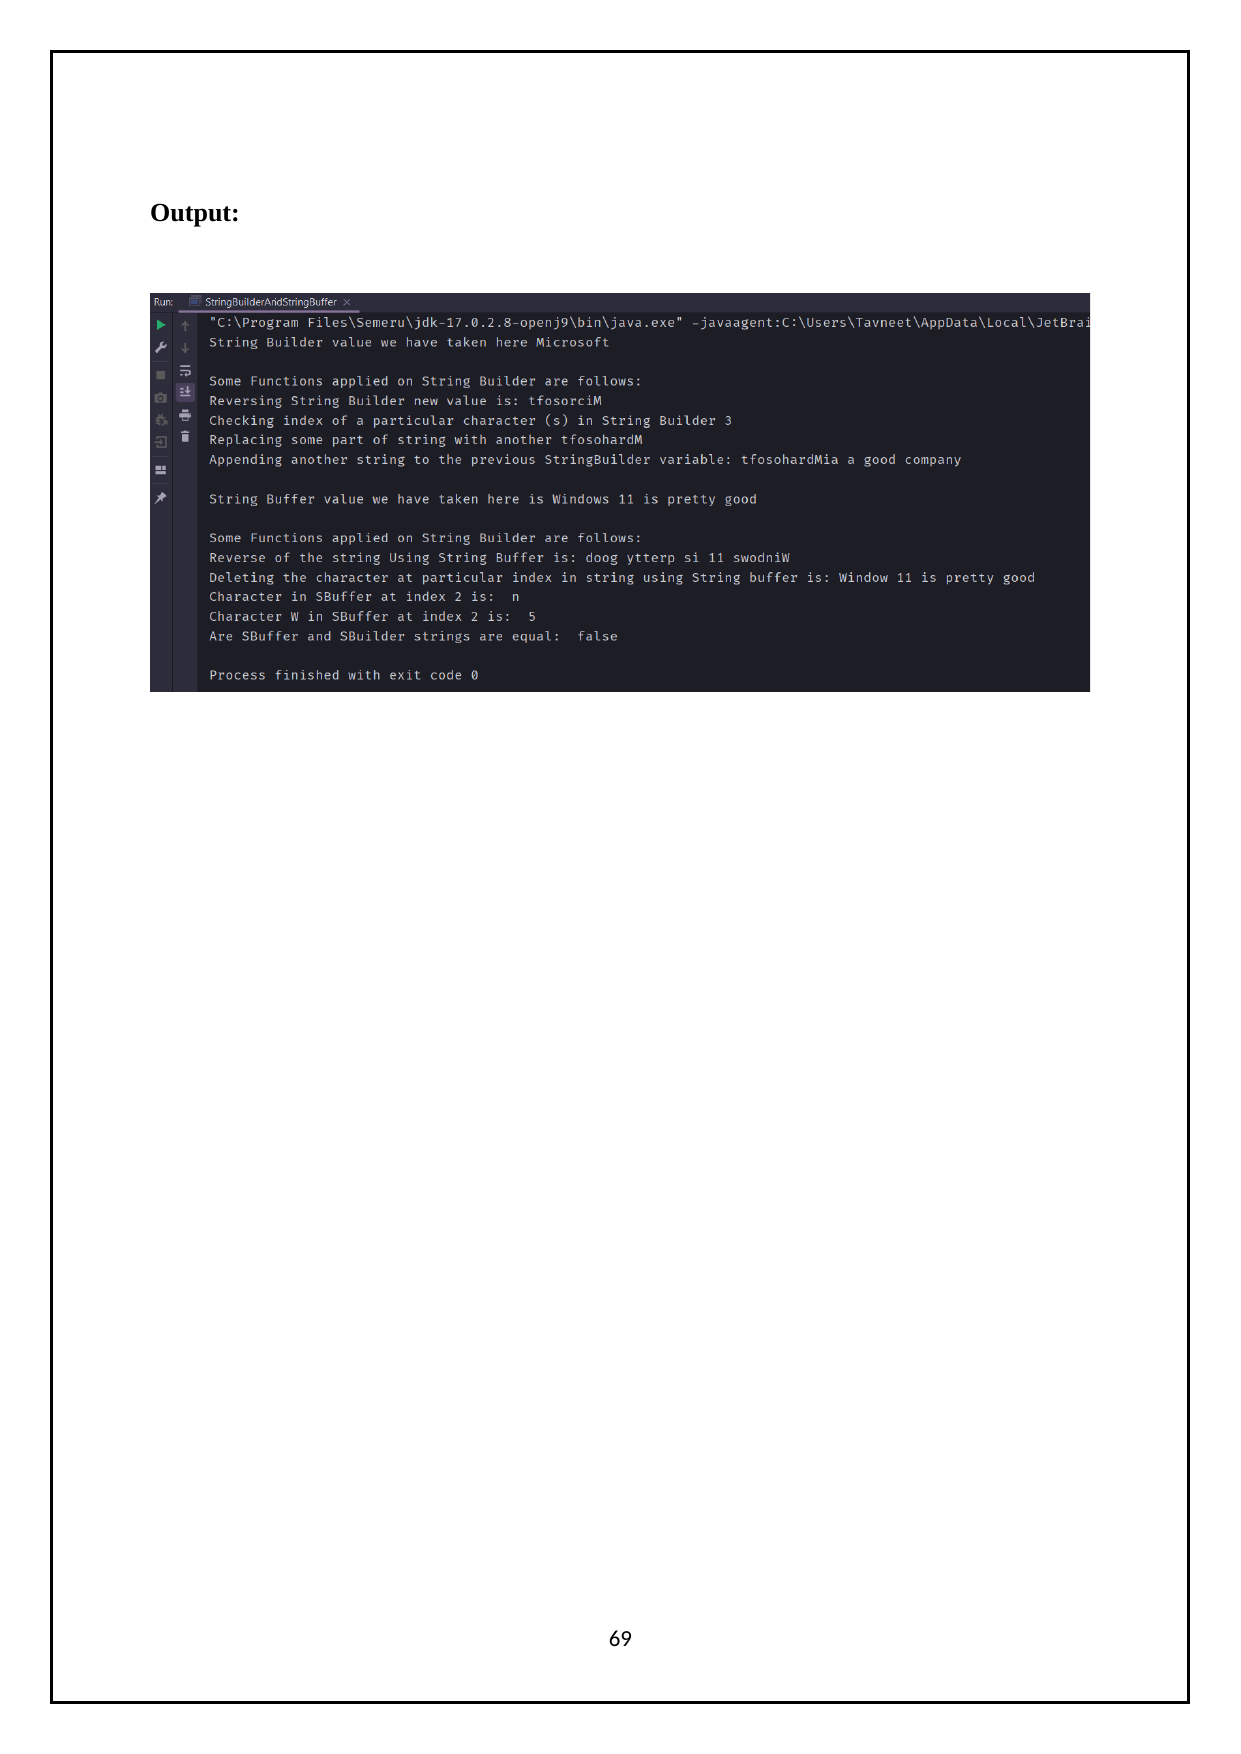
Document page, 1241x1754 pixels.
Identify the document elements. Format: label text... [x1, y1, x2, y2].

picture [150, 293, 1091, 692]
text Output: [150, 197, 1090, 227]
